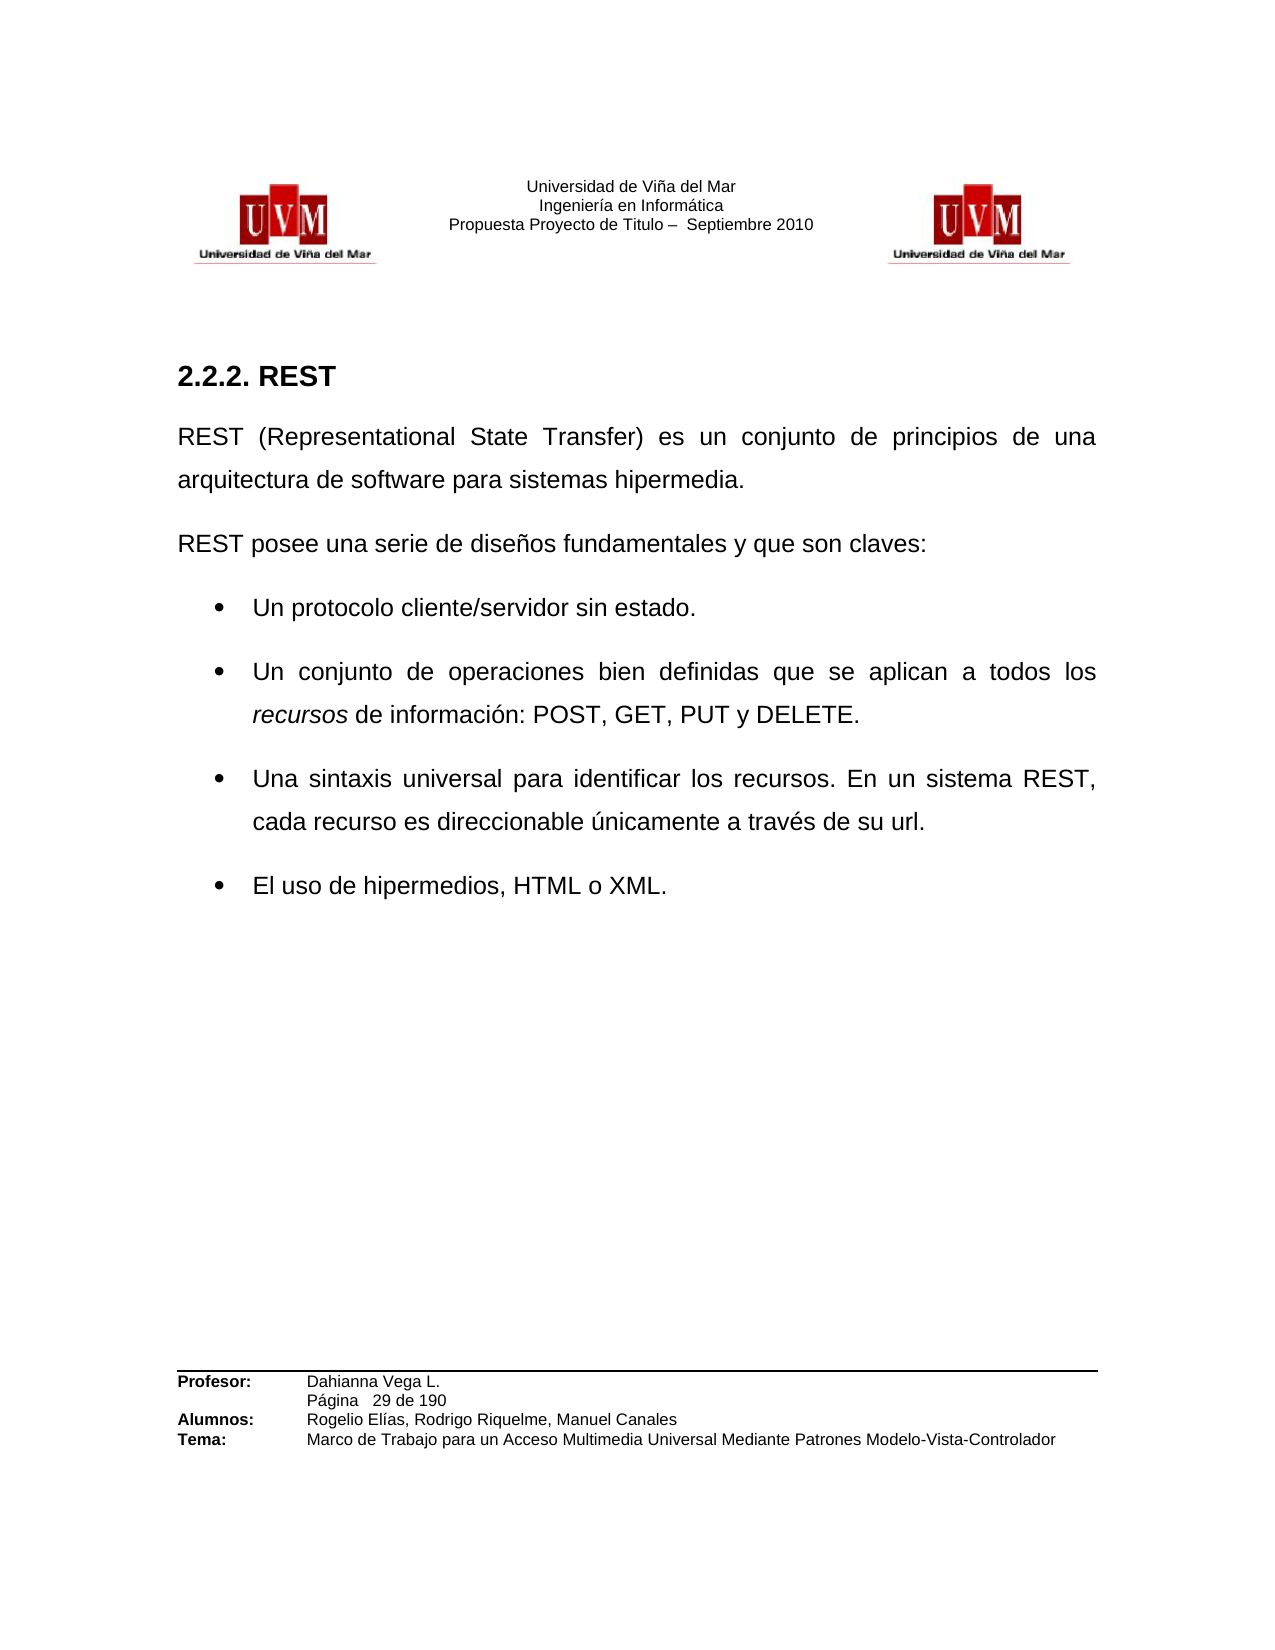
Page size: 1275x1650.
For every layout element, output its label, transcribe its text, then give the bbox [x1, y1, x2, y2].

text REST (Representational State Transfer) es un conjunto de principios de una arquitectura de software para sistemas hipermedia. [177, 422, 1098, 493]
list El uso de hipermedios, HTML o XML. [215, 871, 1098, 900]
subtitle 2.2.2. REST [177, 359, 1098, 392]
text REST posee una serie de diseños fundamentales y que son claves: [177, 529, 1098, 557]
picture [871, 176, 1084, 267]
list Un protocolo cliente/servidor sin estado. [215, 593, 1098, 622]
list Un conjunto de operaciones bien definidas que se aplican a todos los recursos de información: POST, GET, PUT y DELETE. [215, 657, 1098, 729]
list Una sintaxis universal para identificar los recursos. En un sistema REST, cada recurso es direccionable únicamente a través de su url. [215, 764, 1098, 836]
picture [177, 176, 390, 267]
